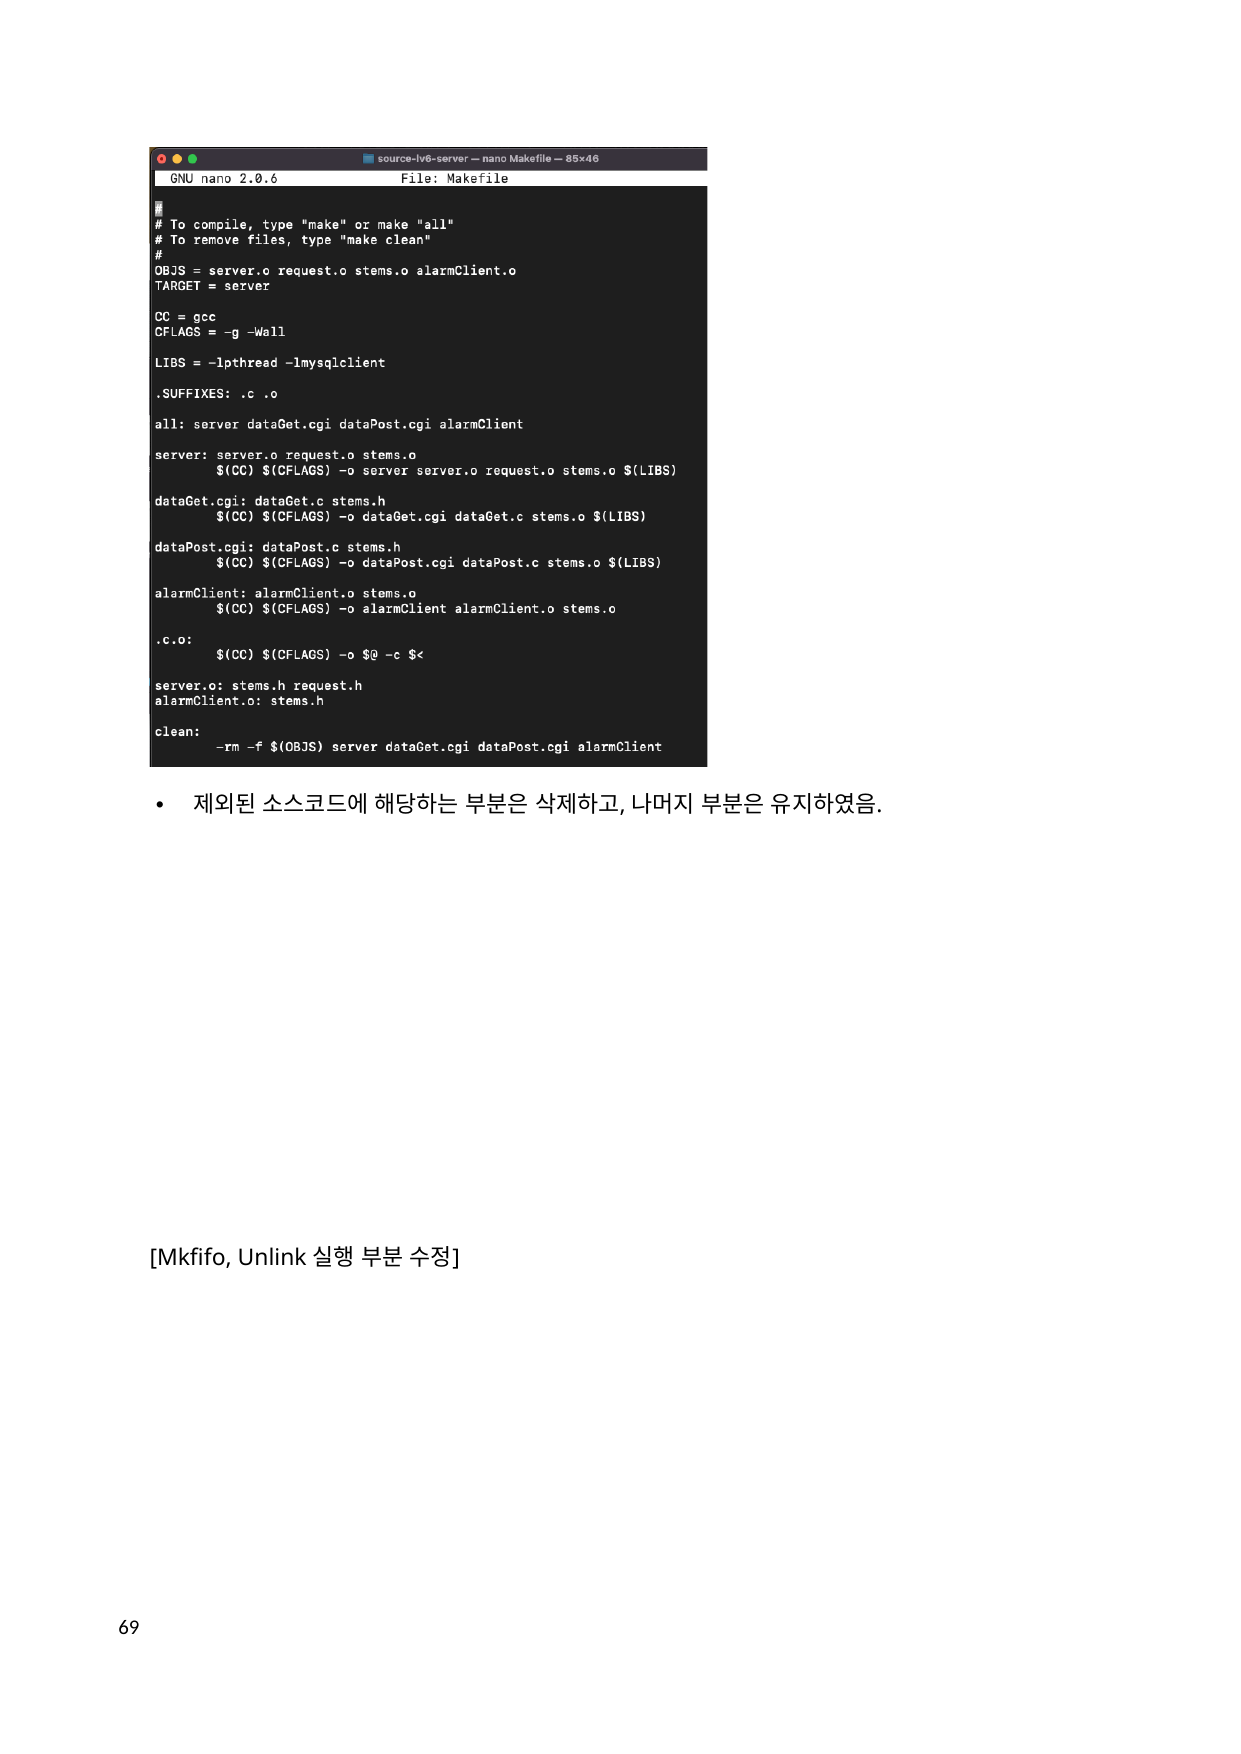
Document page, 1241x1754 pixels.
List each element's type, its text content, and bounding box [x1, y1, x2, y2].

list 제외된 소스코드에 해당하는 부분은 삭제하고, 나머지 부분은 유지하였음. [156, 786, 1122, 819]
picture [149, 147, 708, 767]
text [Mkfifo, Unlink 실행 부분 수정] [149, 1239, 1122, 1272]
